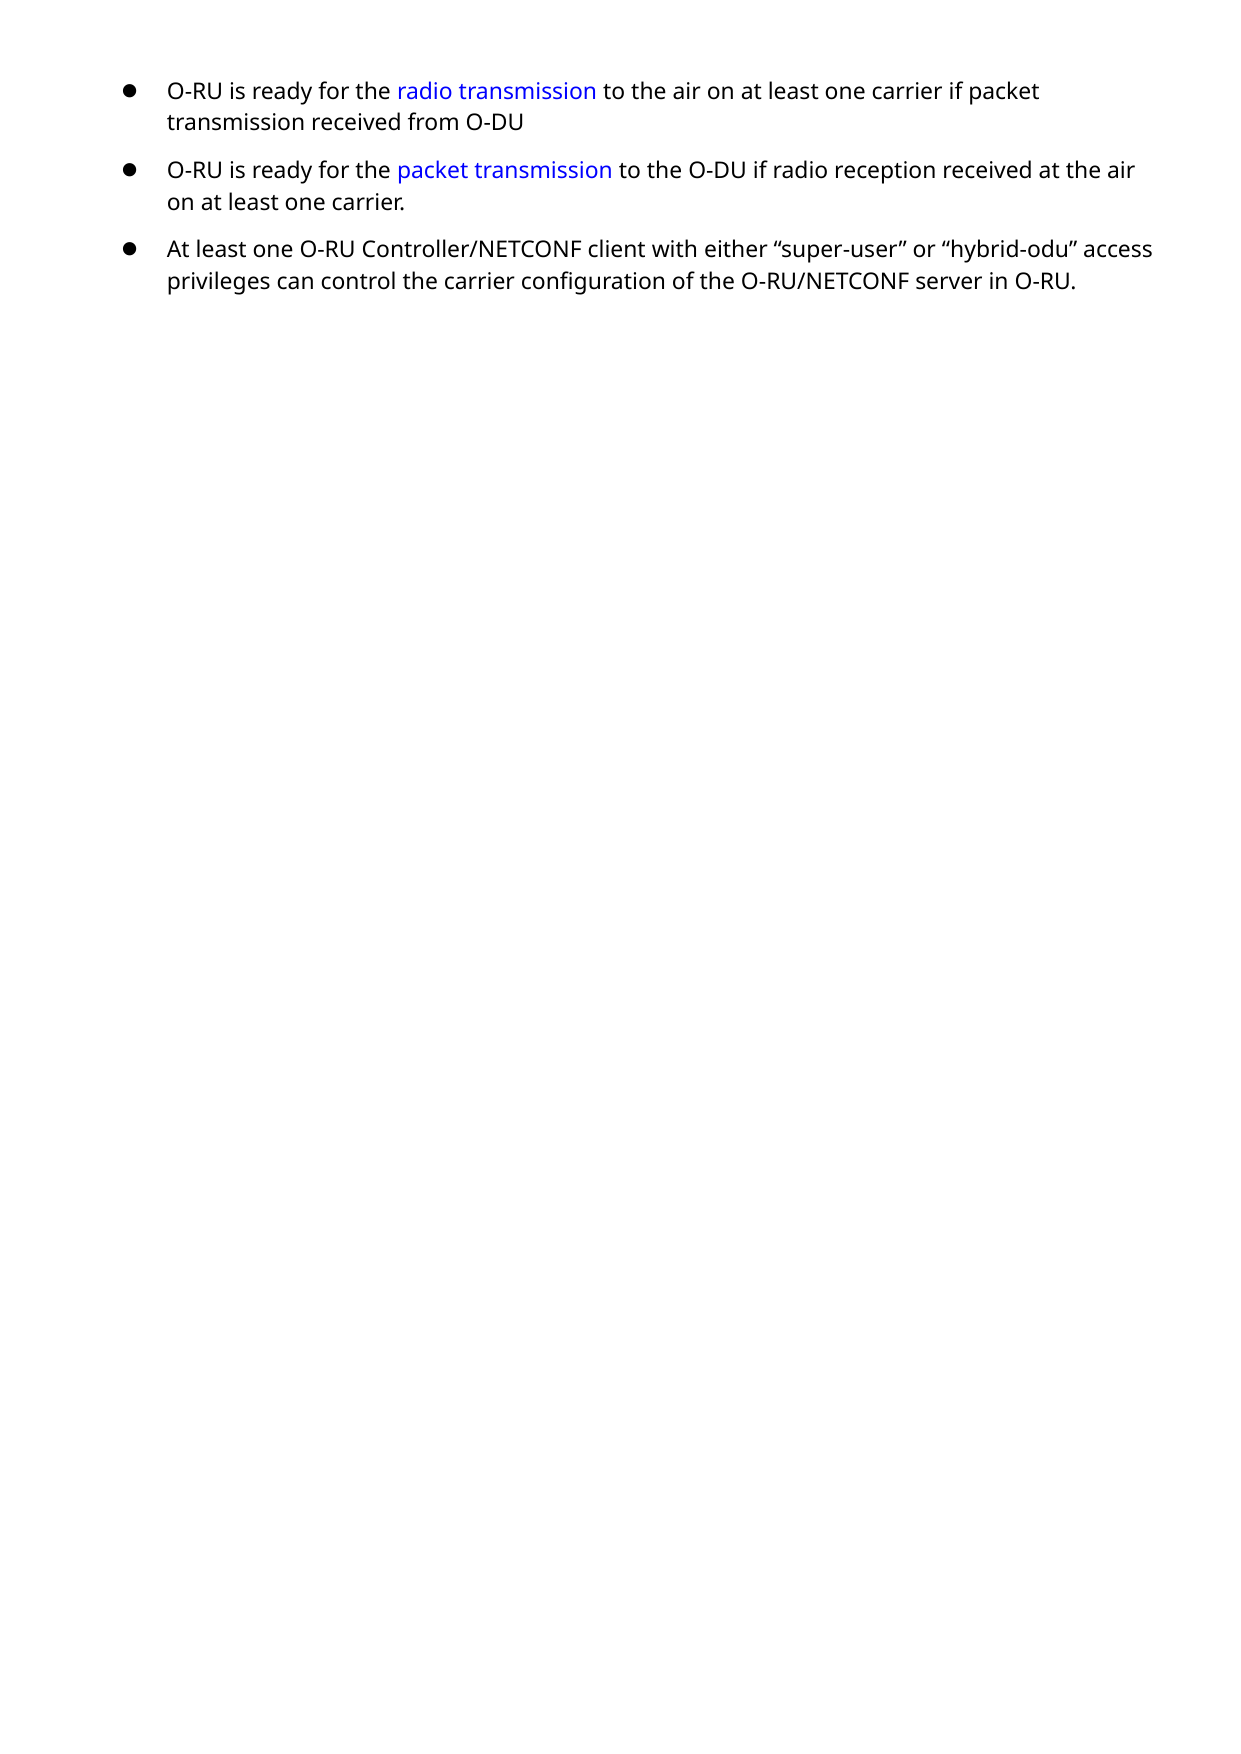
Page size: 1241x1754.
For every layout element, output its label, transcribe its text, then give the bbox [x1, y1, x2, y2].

list O-RU is ready for the radio transmission to the air on at least one carrier if packet transmission received from O-DU [121, 75, 1165, 137]
list O-RU is ready for the packet transmission to the O-DU if radio reception received at the air on at least one carrier. [121, 154, 1165, 217]
list At least one O-RU Controller/NETCONF client with either “super-user” or “hybrid-odu” access privileges can control the carrier configuration of the O-RU/NETCONF server in O-RU. [121, 233, 1165, 296]
